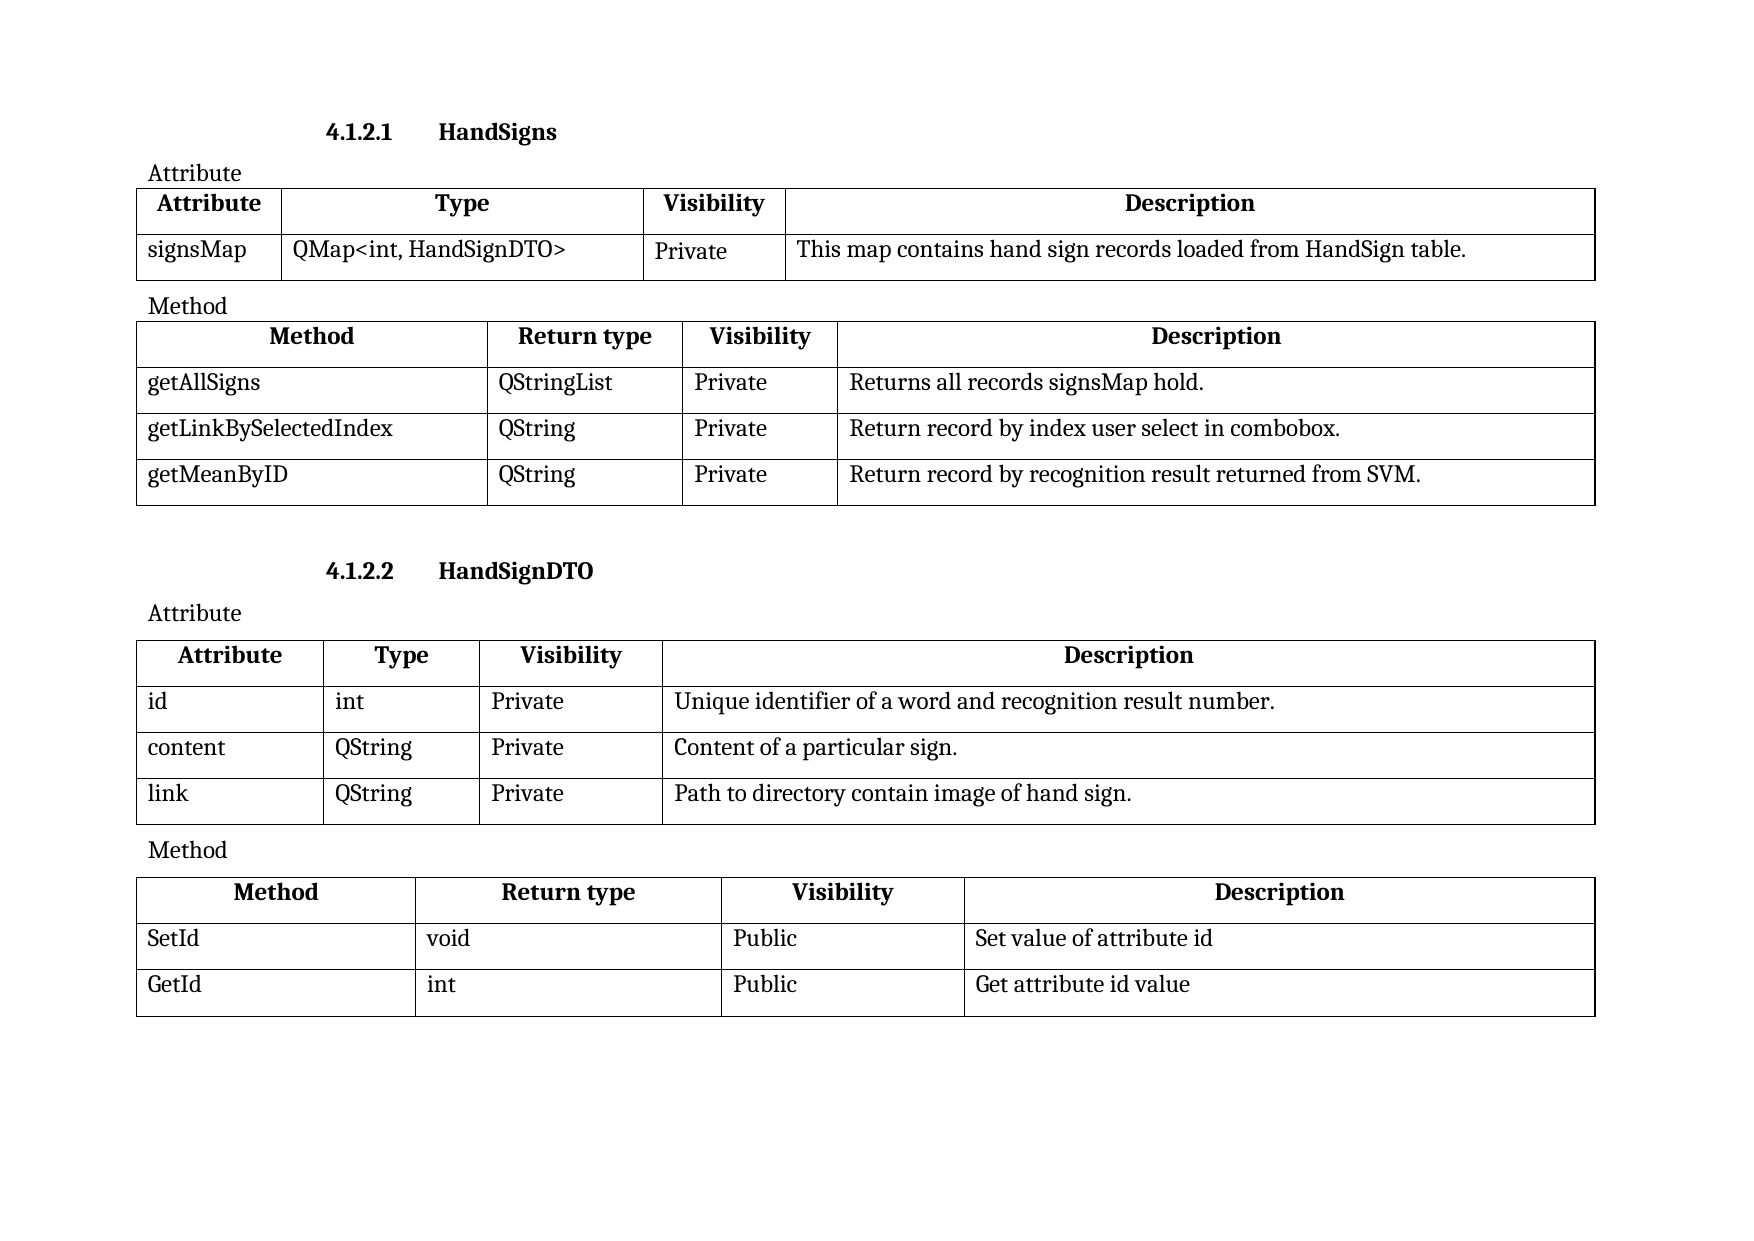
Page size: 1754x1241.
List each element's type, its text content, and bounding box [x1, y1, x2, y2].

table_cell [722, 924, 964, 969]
subtitle HandSignDTO [326, 557, 1606, 586]
subtitle HandSigns [326, 118, 1606, 147]
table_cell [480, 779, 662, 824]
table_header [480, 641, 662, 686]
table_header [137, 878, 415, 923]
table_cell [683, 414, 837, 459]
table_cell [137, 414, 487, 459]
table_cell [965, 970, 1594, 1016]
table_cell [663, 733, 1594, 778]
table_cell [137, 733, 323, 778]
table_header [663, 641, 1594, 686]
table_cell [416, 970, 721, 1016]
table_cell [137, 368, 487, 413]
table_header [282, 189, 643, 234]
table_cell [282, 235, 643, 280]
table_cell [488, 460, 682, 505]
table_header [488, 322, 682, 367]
text Attribute [148, 159, 1606, 188]
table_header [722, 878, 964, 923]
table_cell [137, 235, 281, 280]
subtitle Method [148, 836, 1606, 864]
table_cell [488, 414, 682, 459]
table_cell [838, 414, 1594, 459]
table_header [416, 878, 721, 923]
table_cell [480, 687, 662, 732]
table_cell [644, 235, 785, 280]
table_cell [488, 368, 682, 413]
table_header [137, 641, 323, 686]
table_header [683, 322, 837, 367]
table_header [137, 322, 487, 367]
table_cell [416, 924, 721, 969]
subtitle Attribute [148, 598, 1606, 627]
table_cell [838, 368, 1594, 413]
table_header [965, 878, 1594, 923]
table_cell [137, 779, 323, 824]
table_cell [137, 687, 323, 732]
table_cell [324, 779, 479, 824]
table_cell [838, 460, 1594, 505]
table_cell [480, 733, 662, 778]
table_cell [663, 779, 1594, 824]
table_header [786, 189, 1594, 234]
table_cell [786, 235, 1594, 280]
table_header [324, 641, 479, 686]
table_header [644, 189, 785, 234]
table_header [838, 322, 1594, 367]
text Method [148, 292, 1606, 321]
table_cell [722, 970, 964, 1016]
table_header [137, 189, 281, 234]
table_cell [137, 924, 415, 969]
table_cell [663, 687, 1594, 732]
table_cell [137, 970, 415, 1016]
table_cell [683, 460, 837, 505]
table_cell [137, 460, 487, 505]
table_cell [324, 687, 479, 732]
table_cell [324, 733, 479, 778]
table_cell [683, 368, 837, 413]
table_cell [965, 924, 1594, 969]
